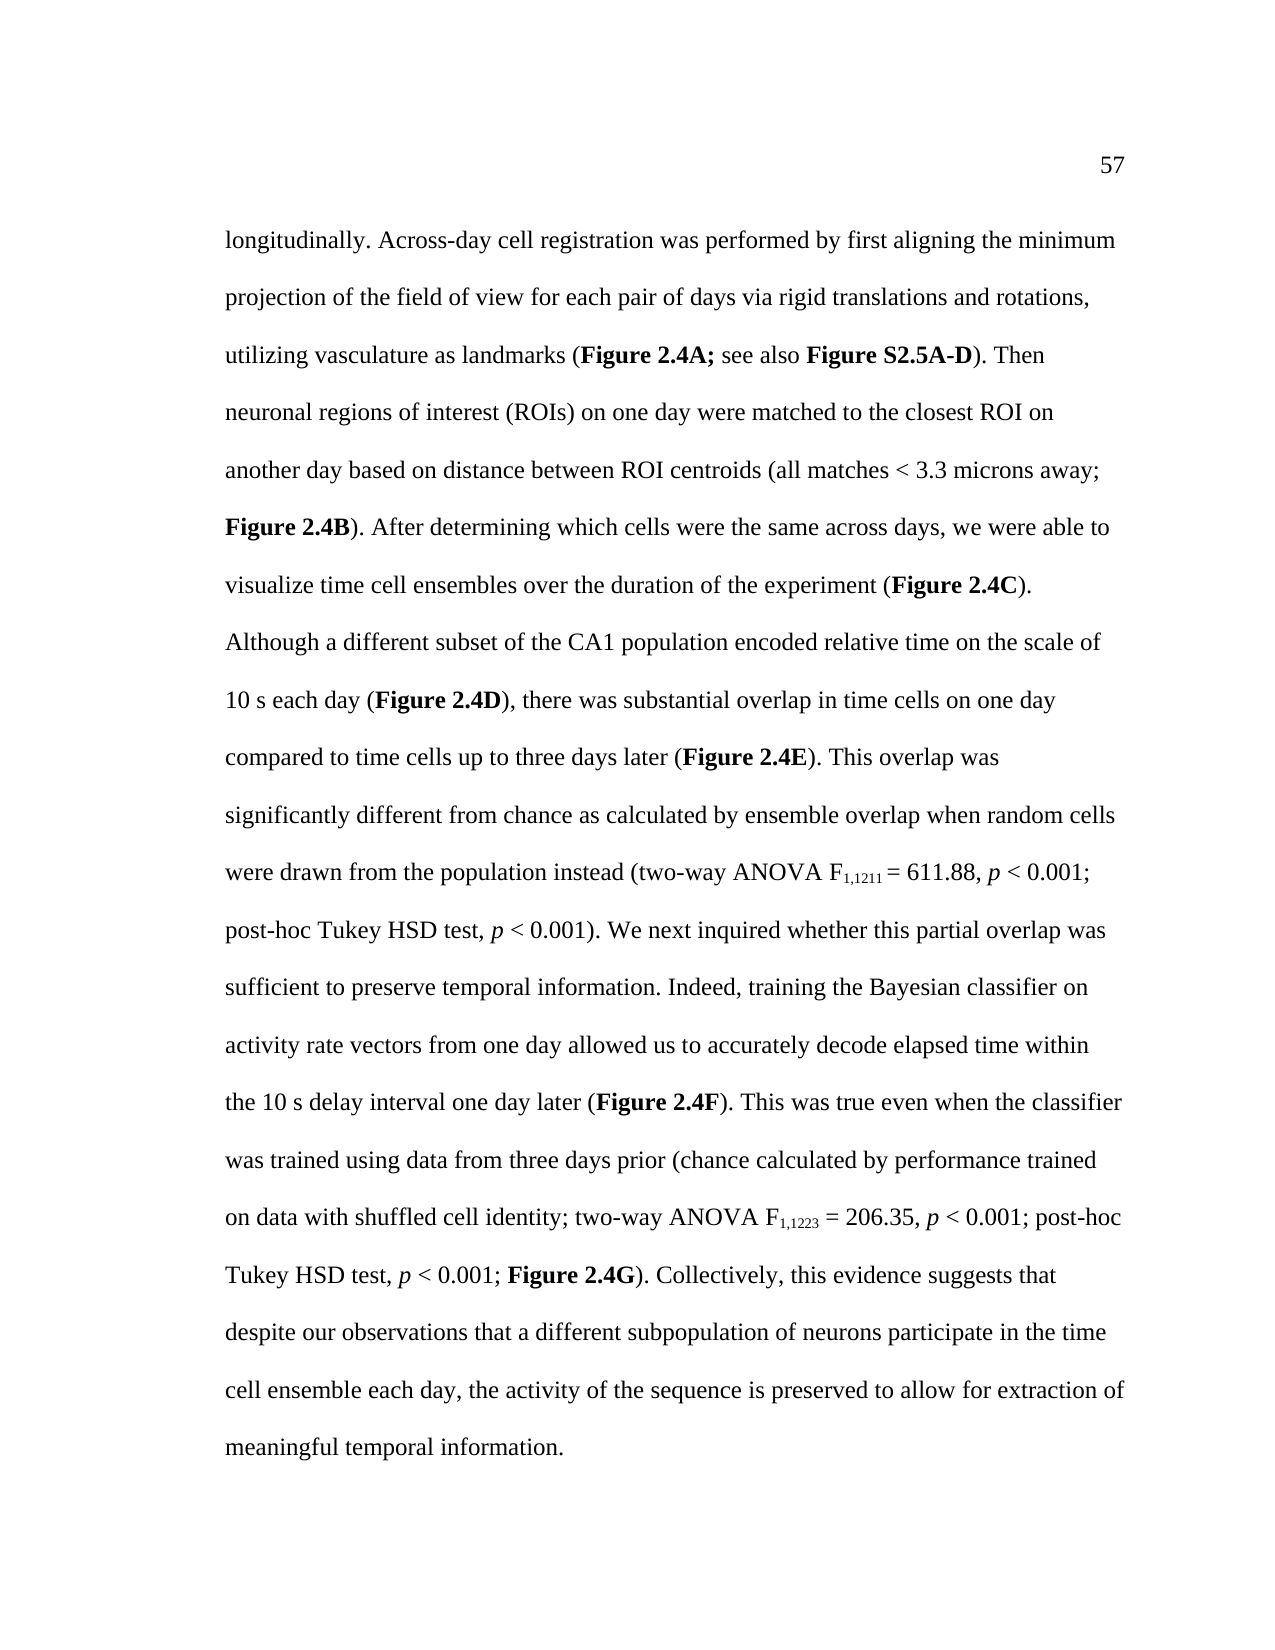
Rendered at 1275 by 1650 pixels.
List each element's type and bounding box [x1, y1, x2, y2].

text [225, 225, 1125, 1461]
